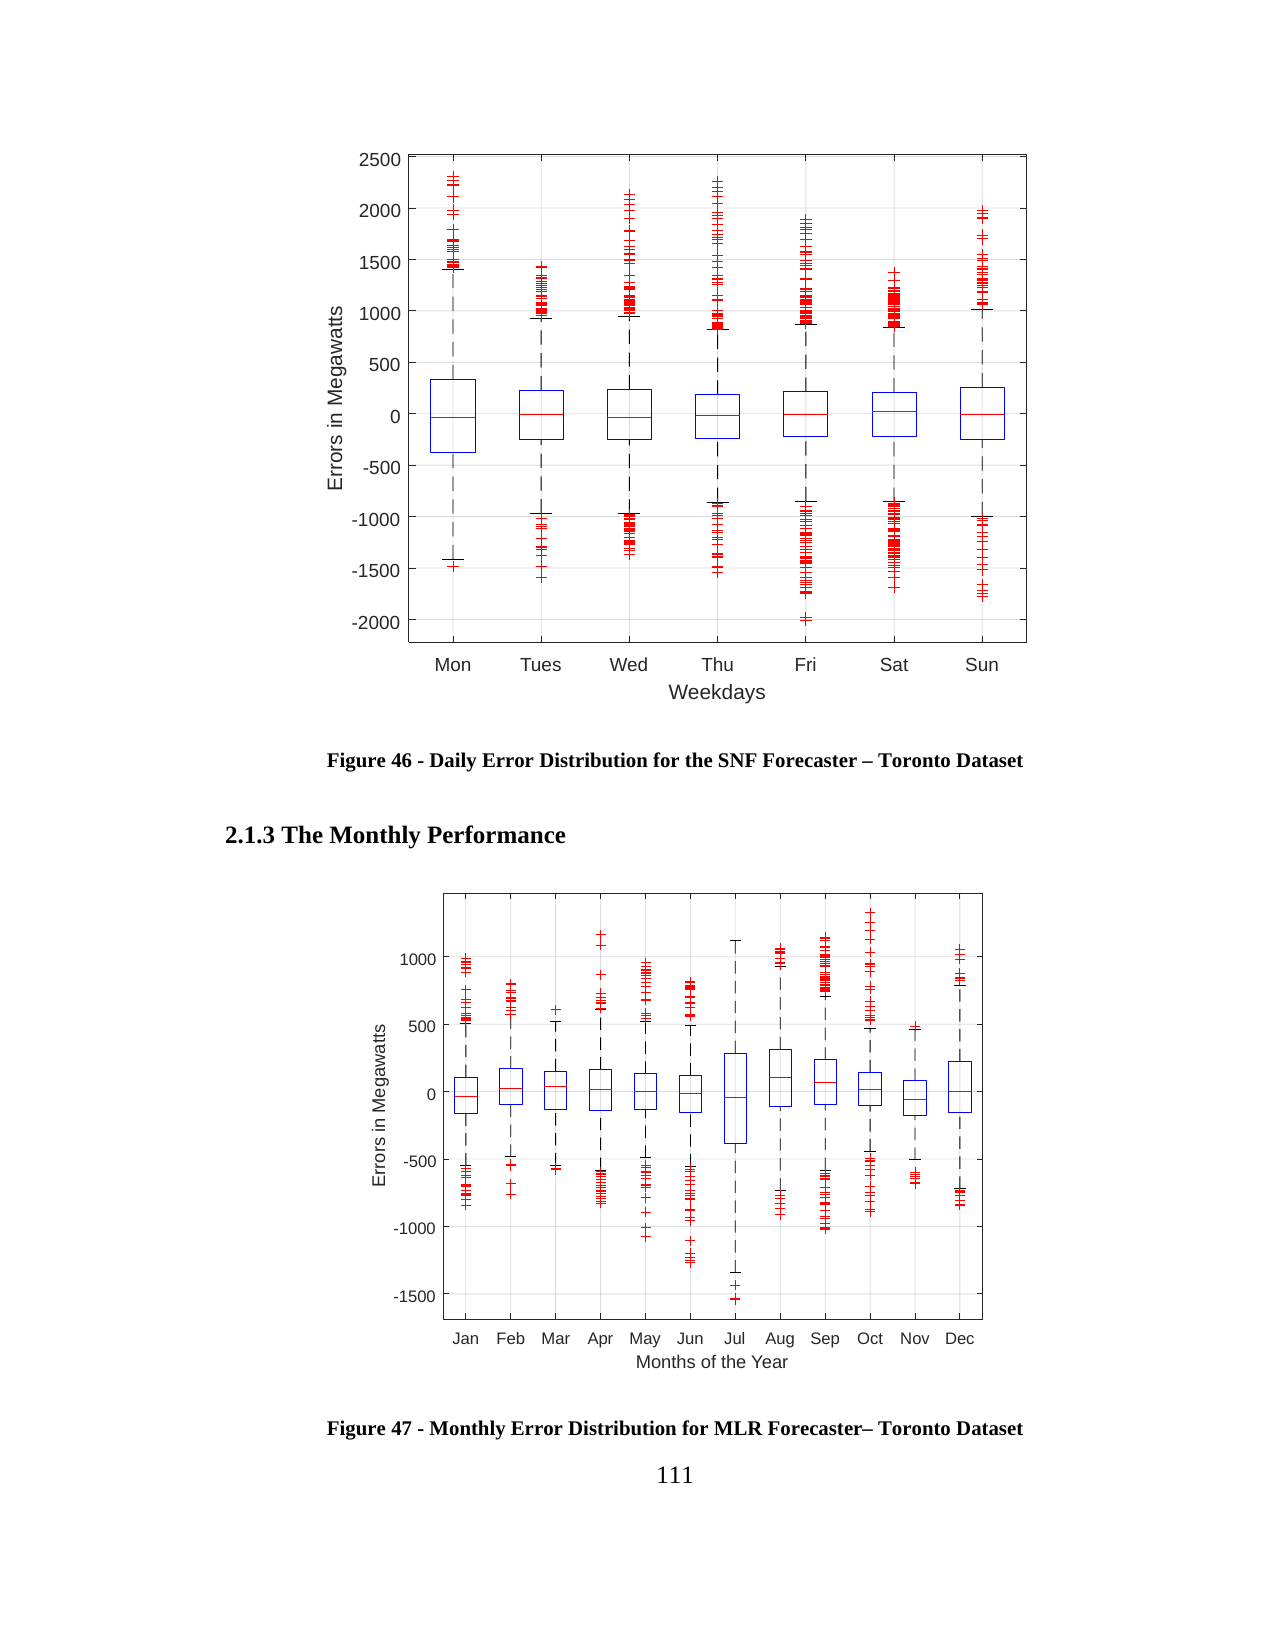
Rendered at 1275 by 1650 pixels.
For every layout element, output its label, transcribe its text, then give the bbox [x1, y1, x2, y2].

text Figure 46 - Daily Error Distribution for the SNF Forecaster – Toronto Dataset [225, 747, 1125, 772]
subtitle 2.1.3 The Monthly Performance [225, 821, 1125, 849]
text Figure 47 - Monthly Error Distribution for MLR Forecaster– Toronto Dataset [225, 1416, 1125, 1440]
